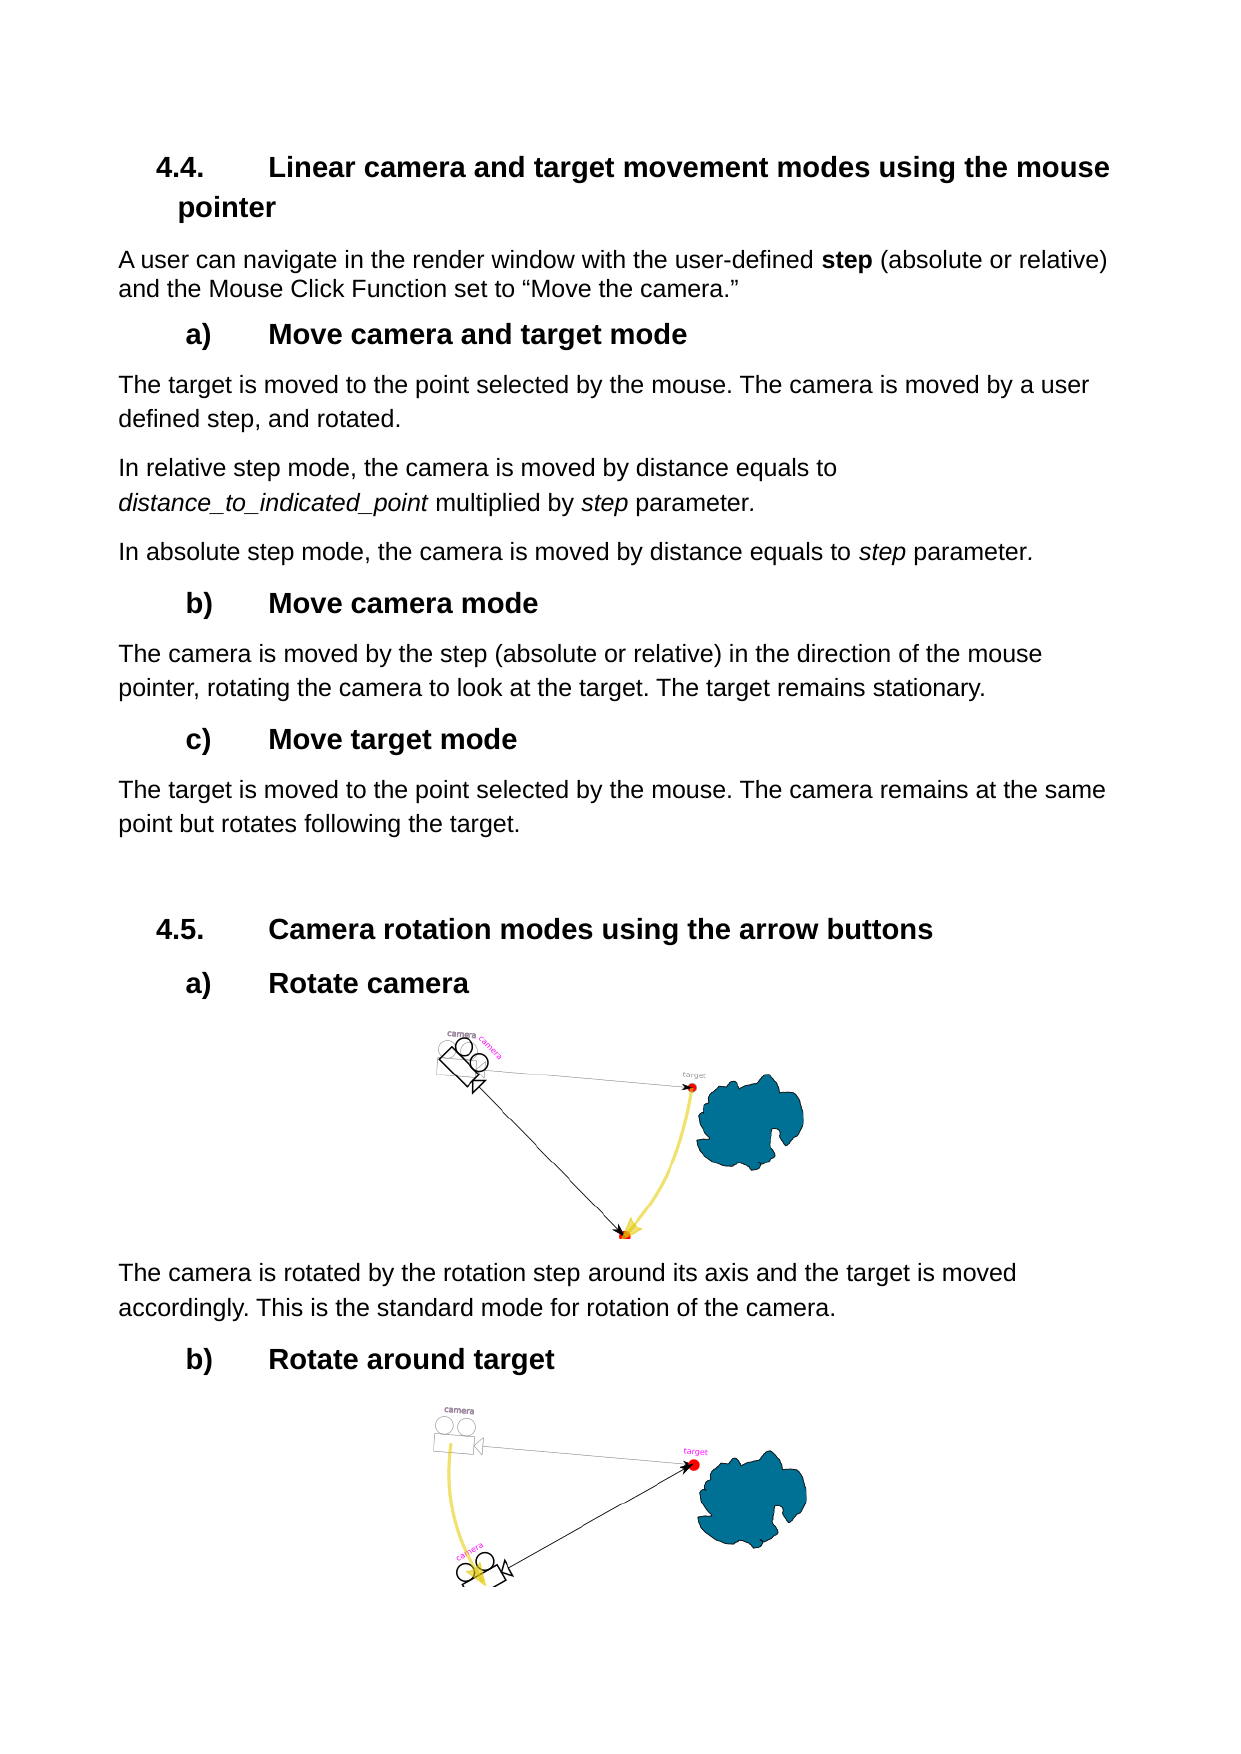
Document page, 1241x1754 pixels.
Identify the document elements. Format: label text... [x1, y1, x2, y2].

subtitle Move camera and target mode [177, 317, 1122, 351]
text In relative step mode, the camera is moved by distance equals to distance_to_indicated_point multiplied by step parameter. [118, 453, 1122, 516]
subtitle Move target mode [177, 722, 1122, 756]
subtitle Rotate around target [177, 1342, 1122, 1376]
text The camera is moved by the step (absolute or relative) in the direction of the mouse pointer, rotating the camera to look at the target. The target remains stationary. [118, 638, 1122, 702]
picture [436, 1031, 804, 1239]
picture [433, 1407, 807, 1587]
subtitle Linear camera and target movement modes using the mouse pointer [148, 150, 1122, 224]
text The target is moved to the point selected by the mouse. The camera is moved by a user defined step, and rotated. [118, 370, 1122, 433]
text A user can navigate in the render window with the user-defined step (absolute or relative) and the Mouse Click Function set to “Move the camera.” [118, 245, 1122, 302]
subtitle Move camera mode [177, 586, 1122, 619]
text The camera is rotated by the rotation step around its axis and the target is moved accordingly. This is the standard mode for rotation of the camera. [118, 1258, 1122, 1322]
text In absolute step mode, the camera is moved by distance equals to step parameter. [118, 537, 1122, 566]
subtitle Rotate camera [177, 967, 1122, 1000]
subtitle Camera rotation modes using the arrow buttons [148, 912, 1122, 945]
text The target is moved to the point selected by the mouse. The camera remains at the same point but rotates following the target. [118, 775, 1122, 838]
